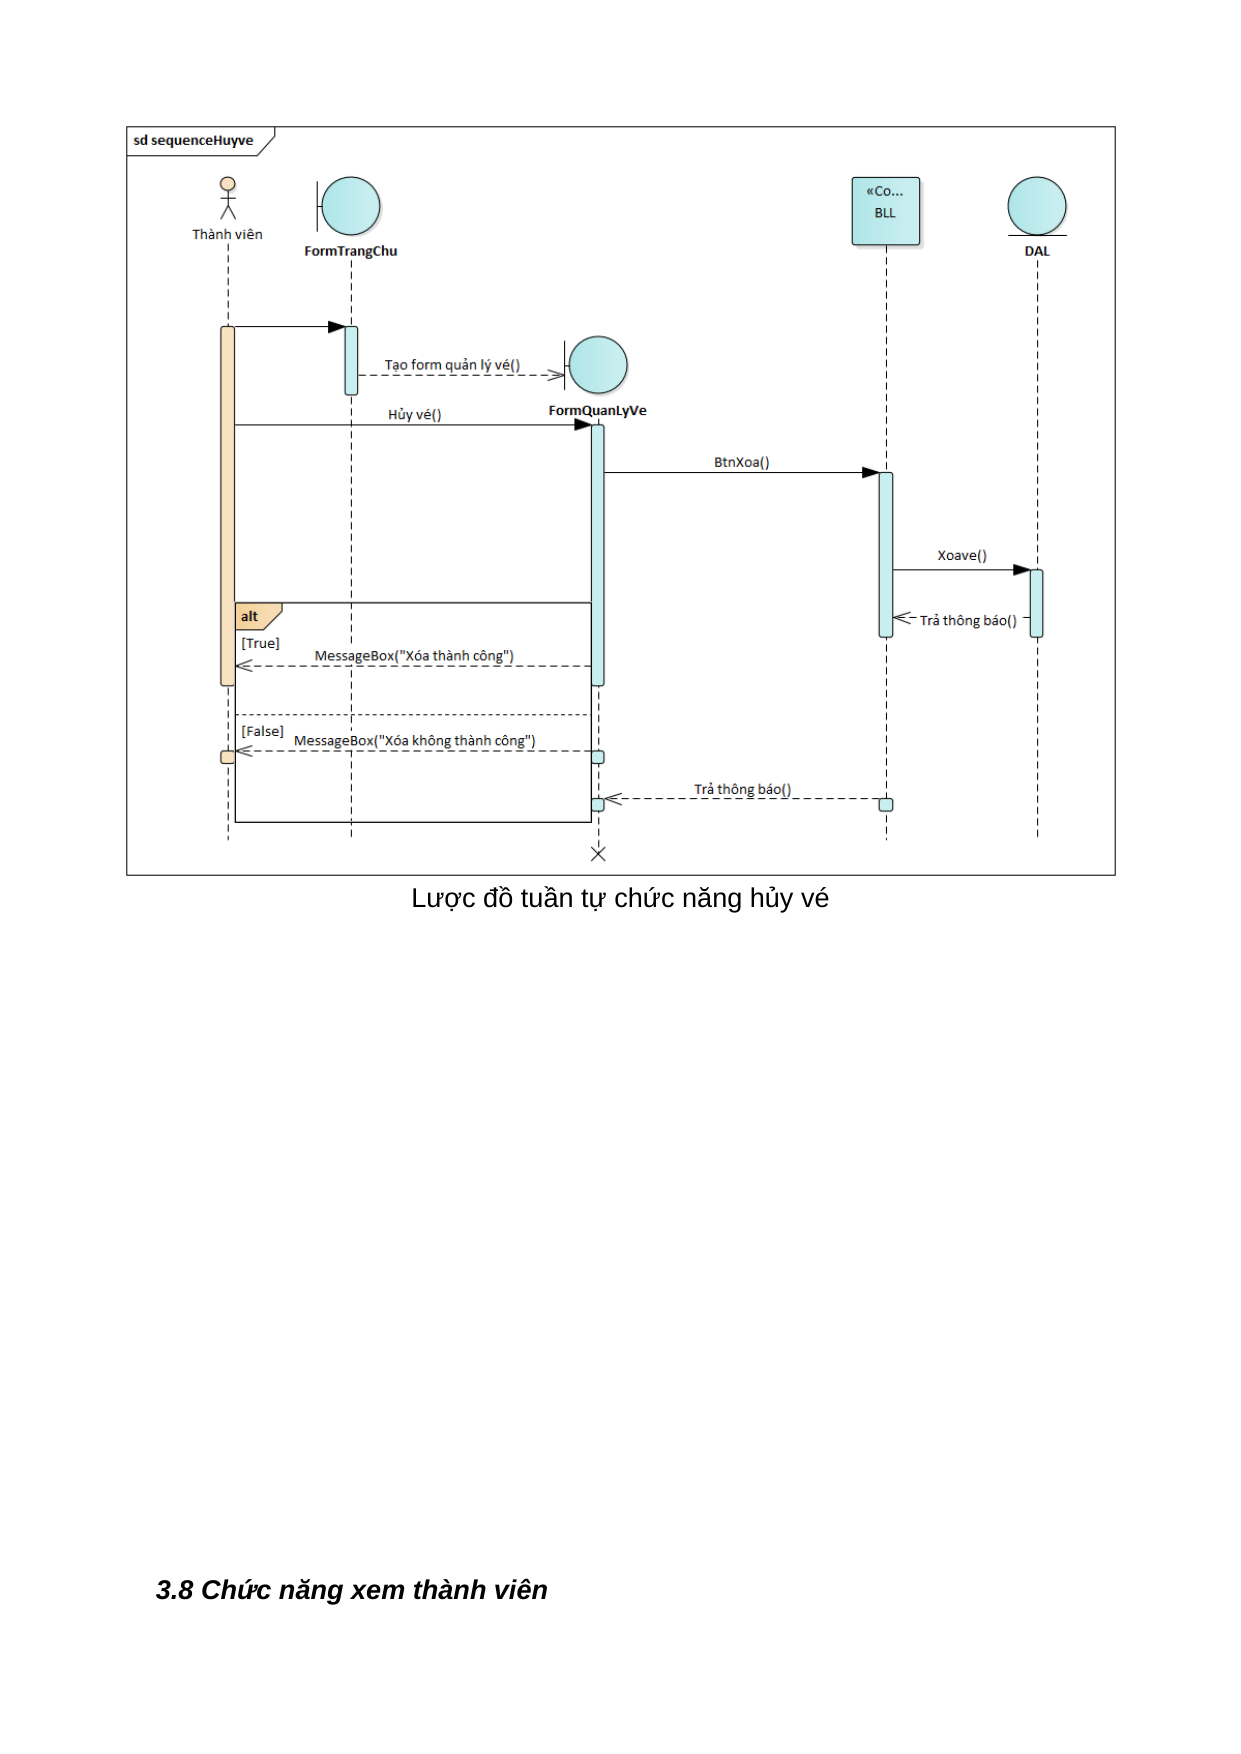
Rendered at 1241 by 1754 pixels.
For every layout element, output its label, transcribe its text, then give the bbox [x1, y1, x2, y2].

text Lược đồ tuần tự chức năng hủy vé [118, 883, 1122, 913]
picture [118, 118, 1123, 883]
list 3.8 Chức năng xem thành viên [156, 1574, 1122, 1605]
